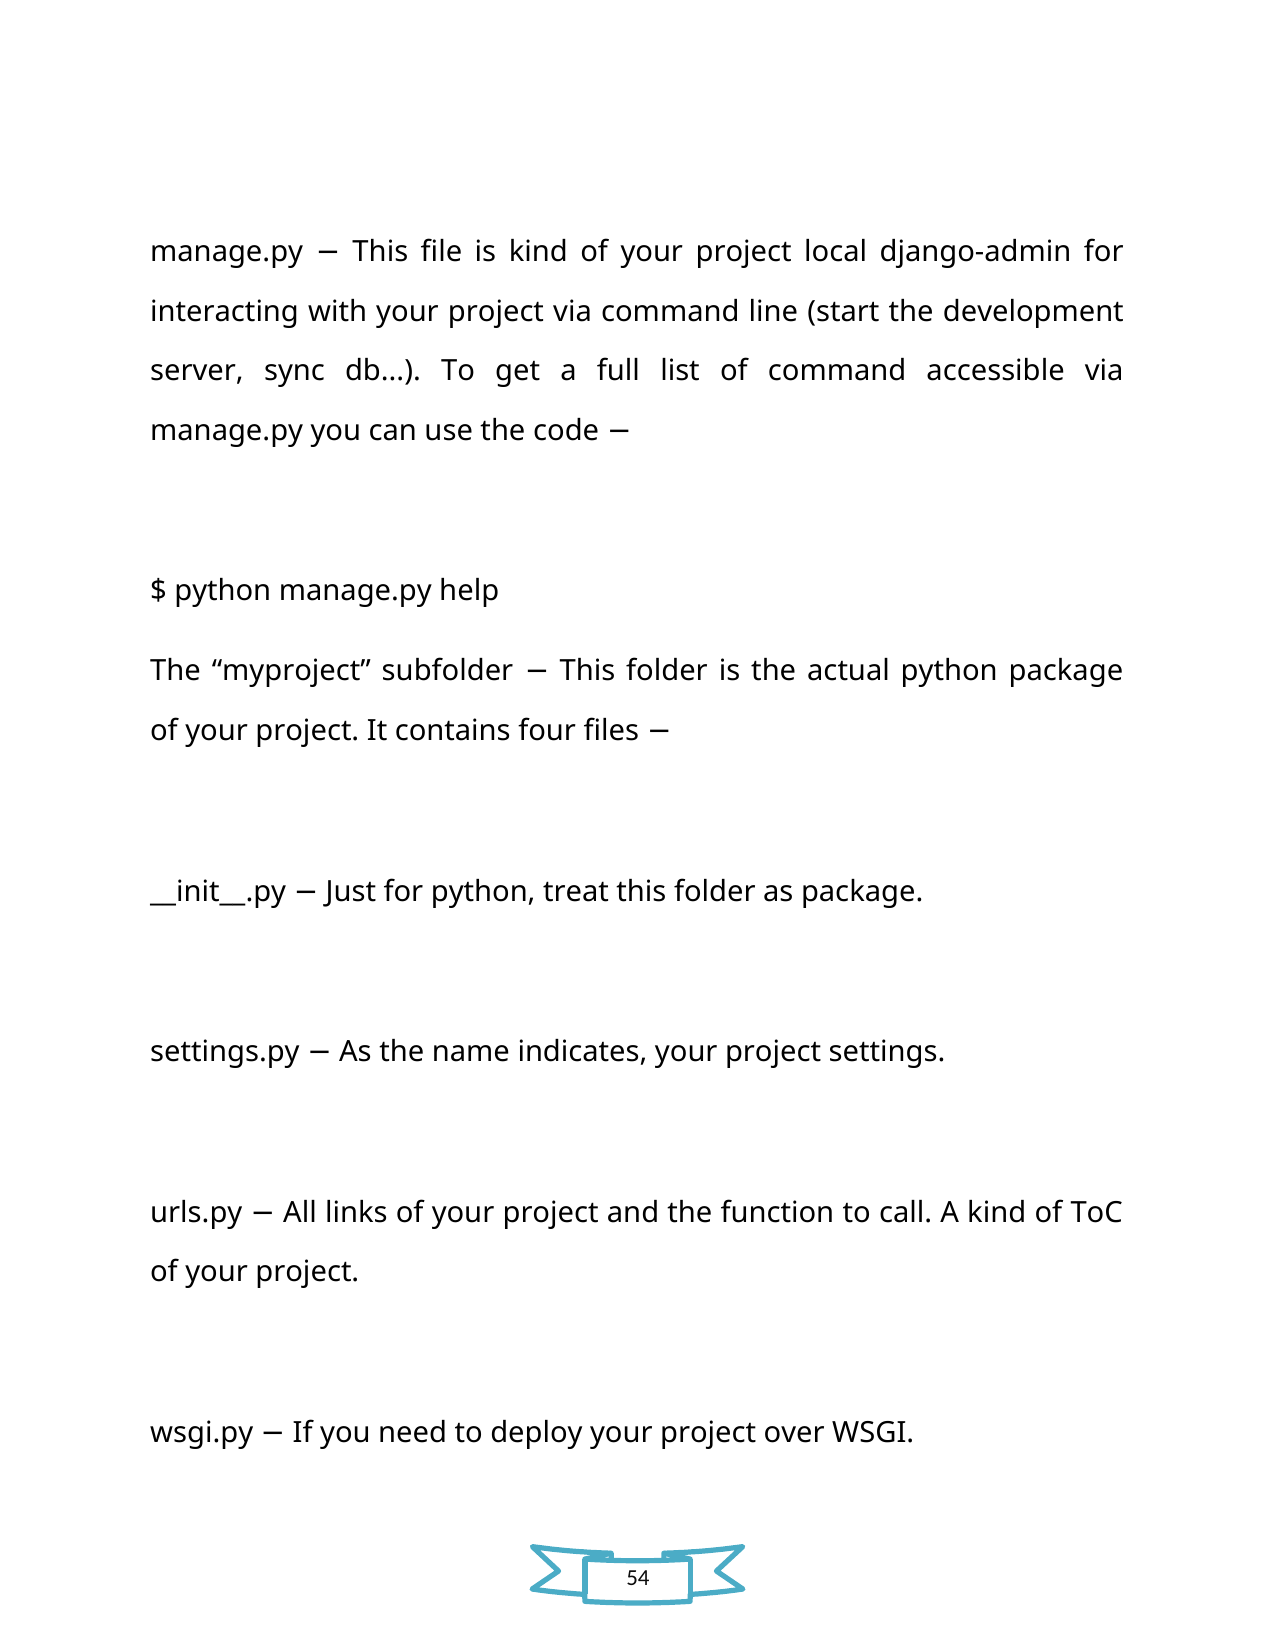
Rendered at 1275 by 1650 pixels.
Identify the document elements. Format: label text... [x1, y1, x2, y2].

text urls.py − All links of your project and the function to call. A kind of ToC of your project. [150, 1191, 1125, 1290]
text $ python manage.py help [150, 569, 1125, 609]
text manage.py − This file is kind of your project local django-admin for interacting with your project via command line (start the development server, sync db...). To get a full list of command accessible via manage.py you can use the code − [150, 230, 1125, 448]
text settings.py − As the name indicates, your project settings. [150, 1030, 1125, 1070]
text wsgi.py − If you need to deploy your project over WSGI. [150, 1411, 1125, 1451]
text __init__.py − Just for python, treat this folder as package. [150, 870, 1125, 909]
text The “myproject” subfolder − This folder is the actual python package of your project. It contains four files − [150, 650, 1125, 749]
